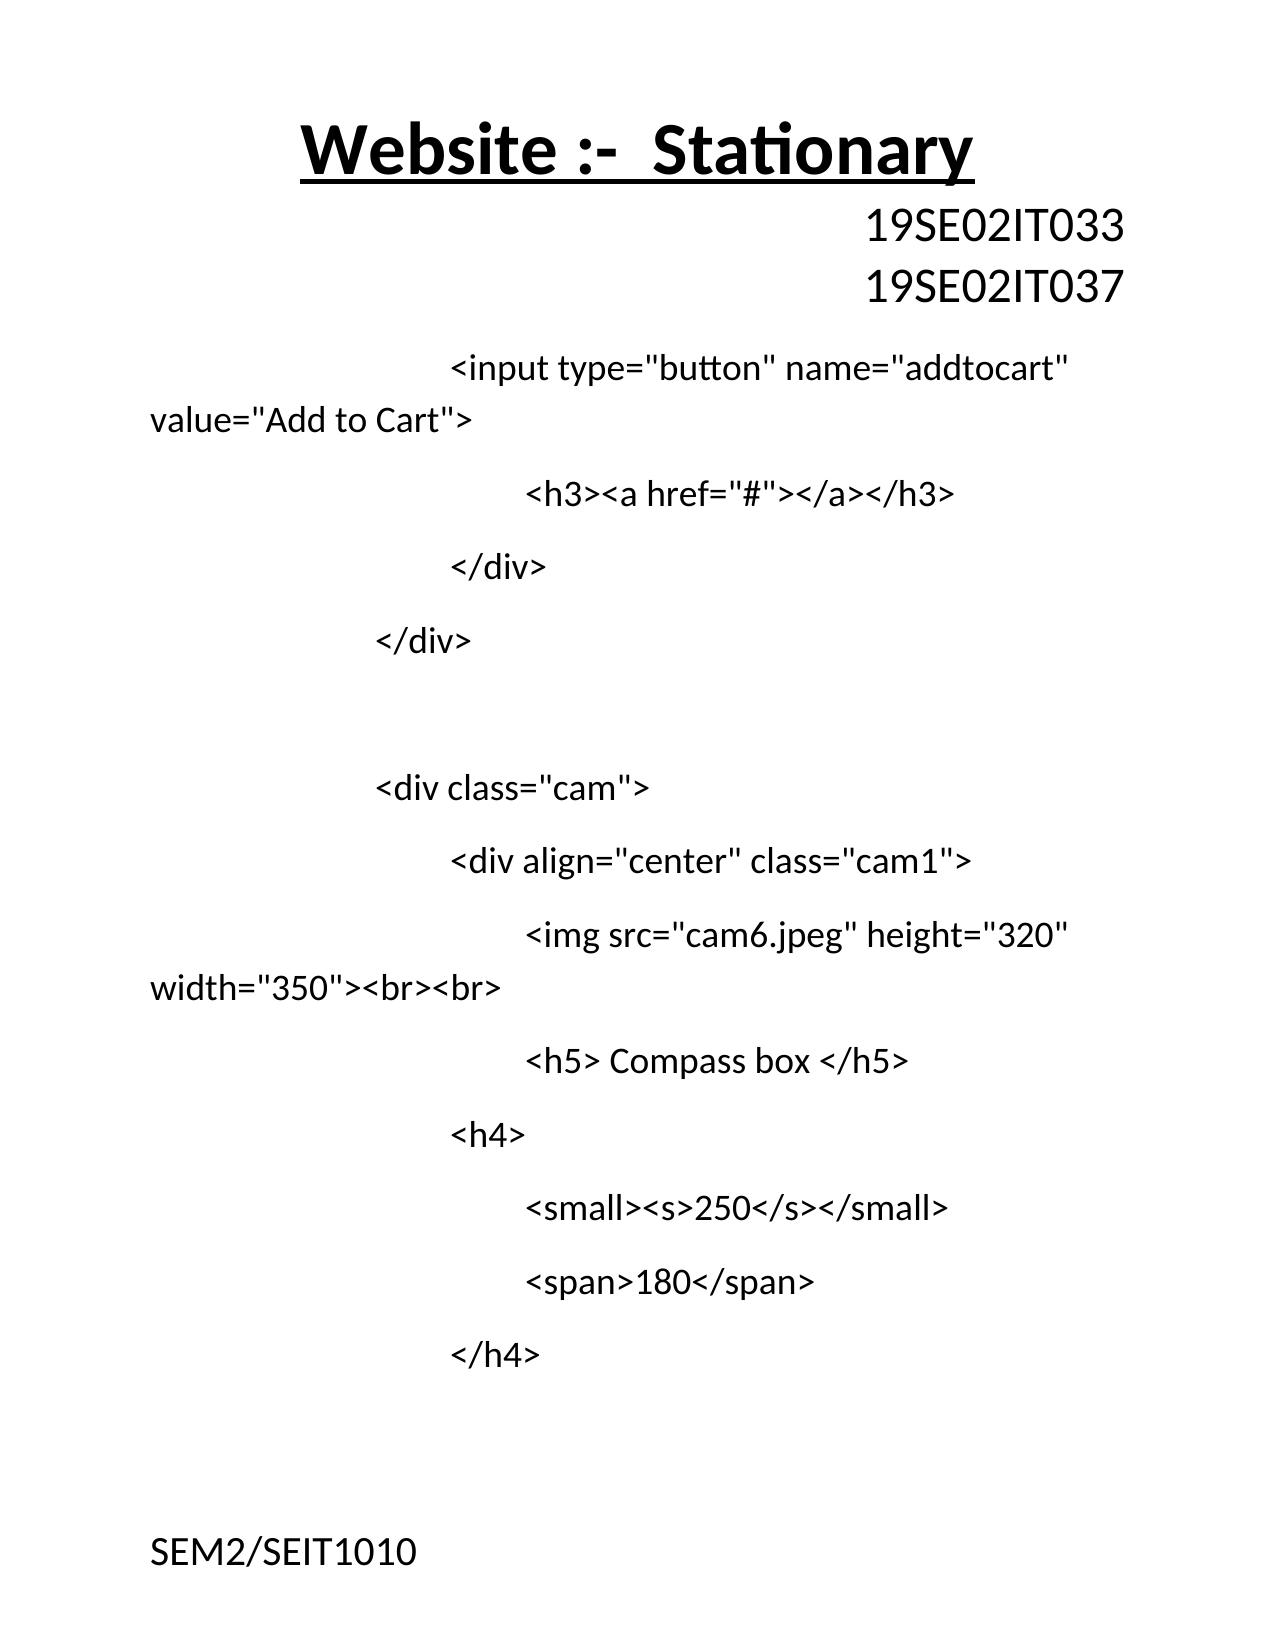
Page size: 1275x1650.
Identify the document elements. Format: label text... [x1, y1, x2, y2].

text <div align="center" class="cam1"> [150, 837, 1125, 883]
text <img src="cam6.jpeg" height="320" width="350"><br><br> [150, 911, 1125, 1009]
text </div> [150, 617, 1125, 663]
text <input type="button" name="addtocart" value="Add to Cart"> [150, 343, 1125, 442]
text <div class="cam"> [150, 764, 1125, 810]
text <span>180</span> [150, 1258, 1125, 1304]
text <small><s>250</s></small> [150, 1184, 1125, 1230]
text </h4> [150, 1331, 1125, 1377]
text </div> [150, 543, 1125, 589]
text <h5> Compass box </h5> [150, 1037, 1125, 1083]
text <h3><a href="#"></a></h3> [150, 470, 1125, 516]
text <h4> [150, 1111, 1125, 1157]
